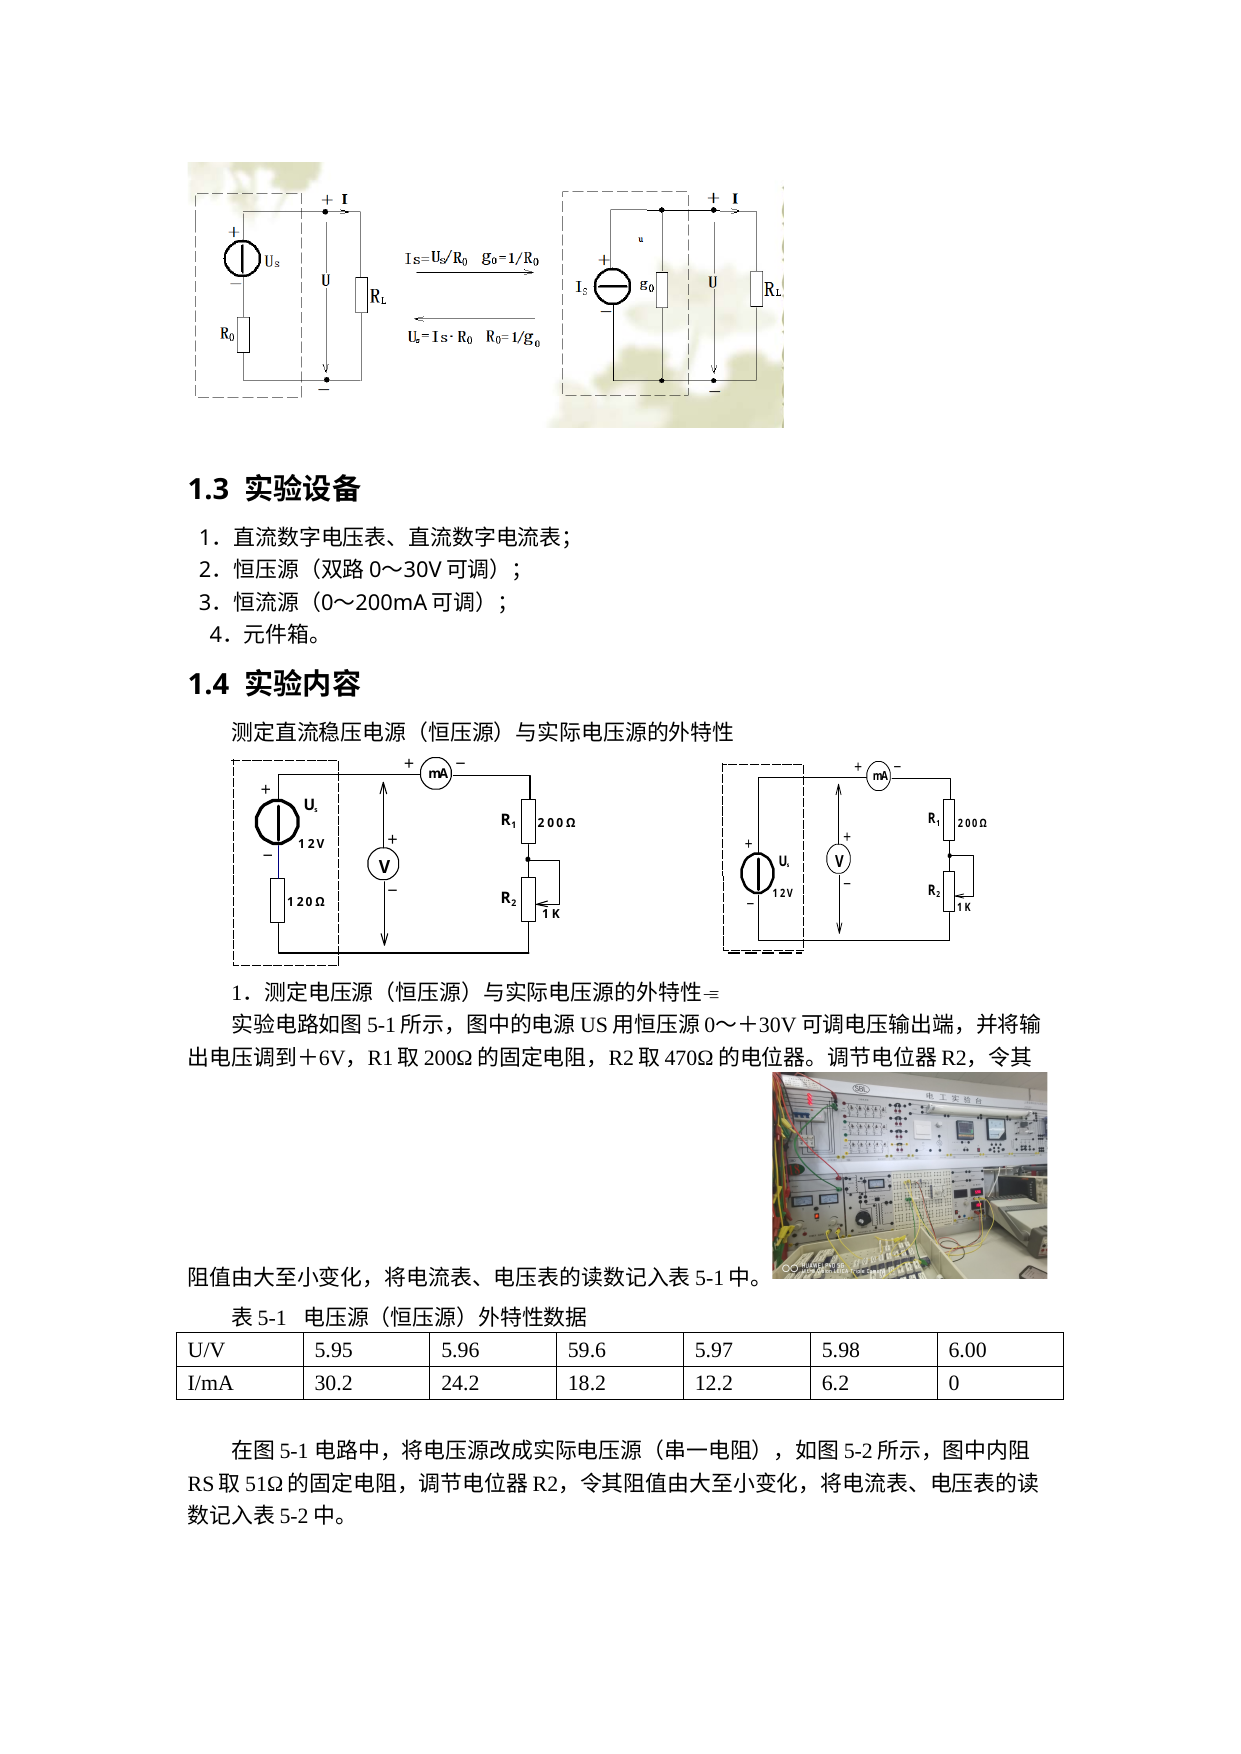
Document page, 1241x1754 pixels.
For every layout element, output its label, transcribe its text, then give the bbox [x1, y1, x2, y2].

table_cell 24.2 [430, 1367, 556, 1399]
table_cell 30.2 [304, 1367, 429, 1399]
table_header 5.98 [811, 1333, 937, 1366]
picture [772, 1072, 1048, 1279]
table_cell 0 [938, 1367, 1063, 1399]
text 3．恒流源（0～200mA可调）； [187, 584, 1053, 617]
picture [187, 162, 784, 428]
table_cell I/mA [177, 1367, 303, 1399]
text 实验电路如图5-1所示，图中的电源US用恒压源0～＋30V可调电压输出端，并将输出电压调到＋6V，R1取200Ω的固定电阻，R2取470Ω的电位器。调节电位器R2，令其阻值由大至小变化，将电流表、电压表的读数记入表5-1中。 [187, 1007, 1053, 1299]
text 1．测定电压源（恒压源）与实际电压源的外特性 [187, 974, 1053, 1007]
text 表5-1 电压源（恒压源）外特性数据 [187, 1299, 1053, 1332]
text 4．元件箱。 [187, 617, 1053, 649]
text 在图5-1 电路中，将电压源改成实际电压源（串一电阻），如图5-2所示，图中内阻RS取51Ω的固定电阻，调节电位器R2，令其阻值由大至小变化，将电流表、电压表的读数记入表5-2中。 [187, 1433, 1053, 1530]
table_cell 6.2 [811, 1367, 937, 1399]
table_header U/V [177, 1333, 303, 1366]
table_header 5.96 [430, 1333, 556, 1366]
table_header 6.00 [938, 1333, 1063, 1366]
text 1.4 实验内容 [187, 649, 1053, 714]
text 1.3 实验设备 [187, 454, 1053, 519]
text 1．直流数字电压表、直流数字电流表； [187, 519, 1053, 552]
table_header 5.95 [304, 1333, 429, 1366]
table_header 59.6 [557, 1333, 683, 1366]
table_header 5.97 [684, 1333, 810, 1366]
text 2．恒压源（双路0～30V可调）； [187, 552, 1053, 584]
text 测定直流稳压电源（恒压源）与实际电压源的外特性 [187, 714, 1053, 747]
table_cell 18.2 [557, 1367, 683, 1399]
table_cell 12.2 [684, 1367, 810, 1399]
